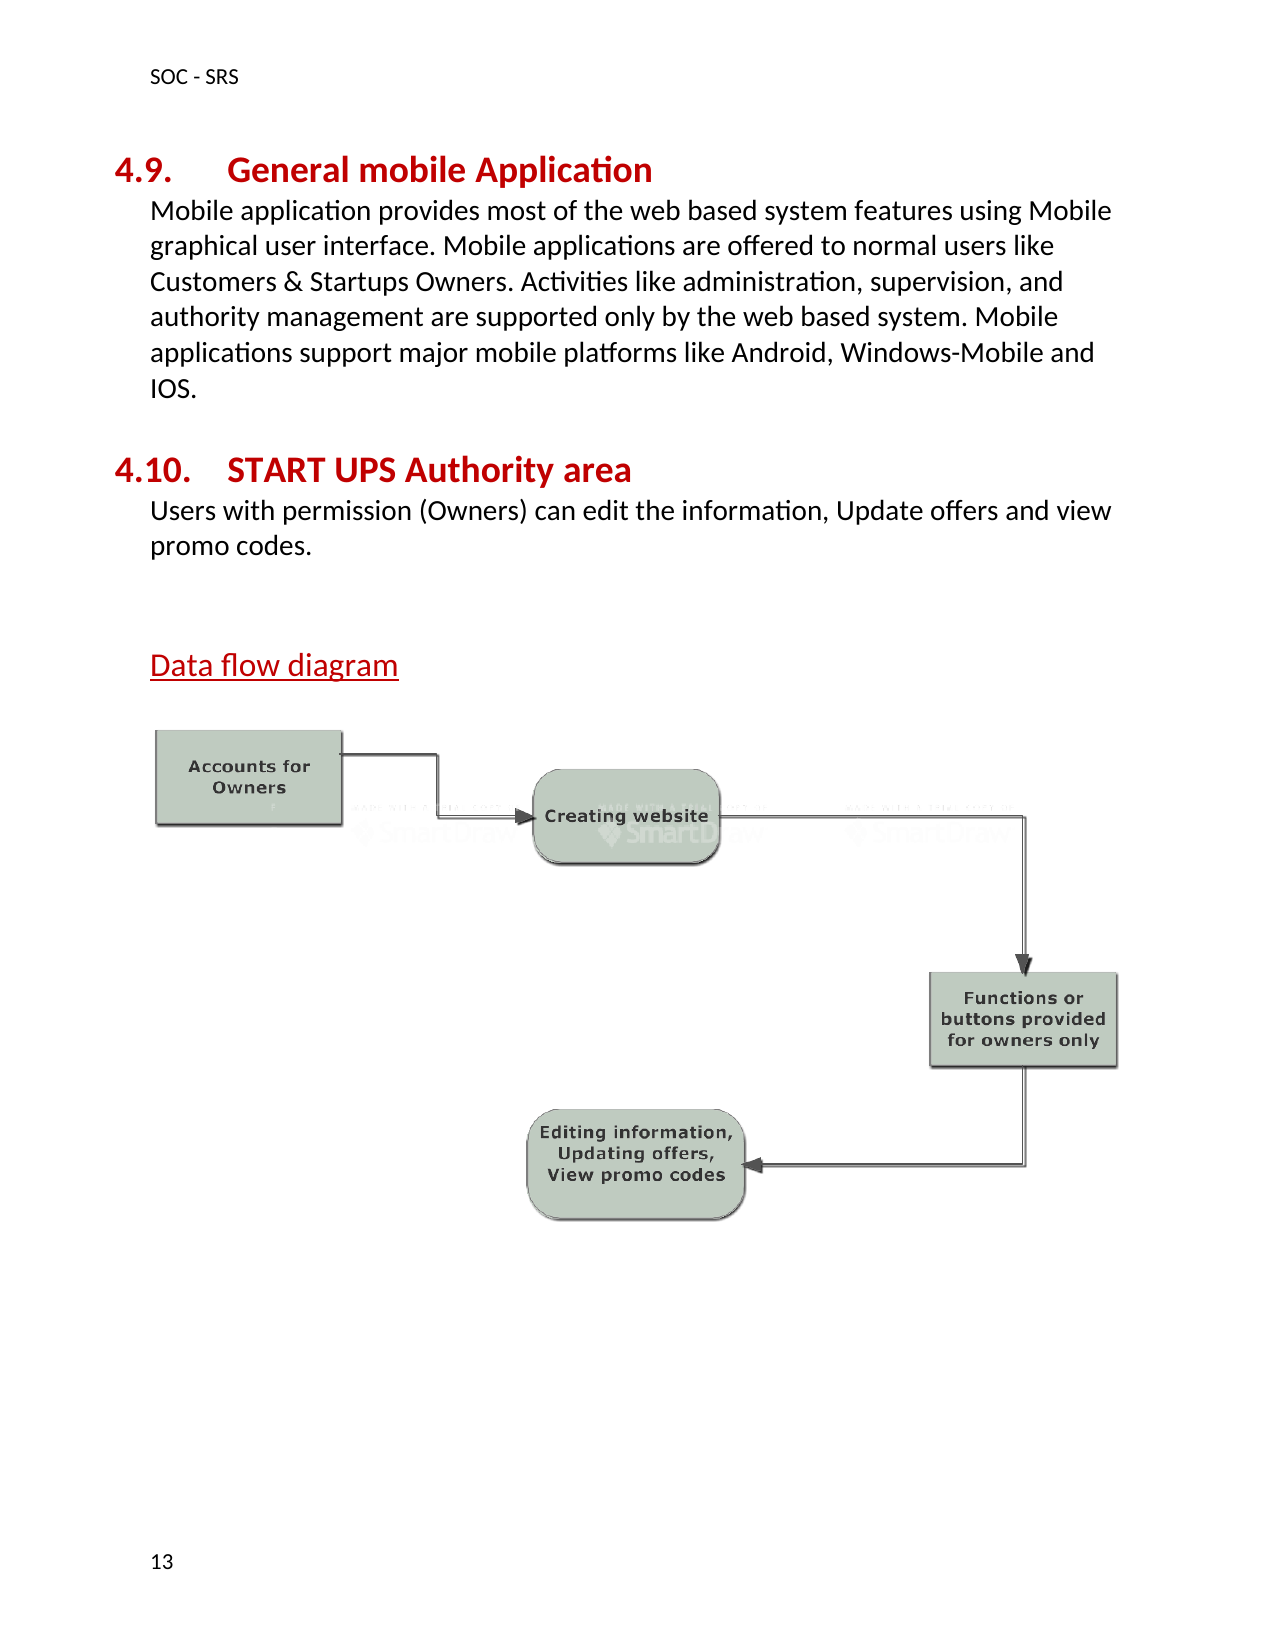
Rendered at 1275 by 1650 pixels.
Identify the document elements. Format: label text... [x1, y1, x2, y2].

subtitle START UPS Authority area [114, 446, 1173, 492]
subtitle General mobile Application [114, 146, 1173, 192]
text Mobile application provides most of the web based system features using Mobile graphical user interface. Mobile applications are offered to normal users like Customers & Startups Owners. Activities like administration, supervision, and authority management are supported only by the web based system. Mobile applications support major mobile platforms like Android, Windows-Mobile and IOS. [150, 192, 1115, 405]
subtitle Data flow diagram [150, 644, 1173, 684]
picture [150, 724, 1126, 1228]
text Users with permission (Owners) can edit the information, Update offers and view promo codes. [150, 492, 1173, 563]
